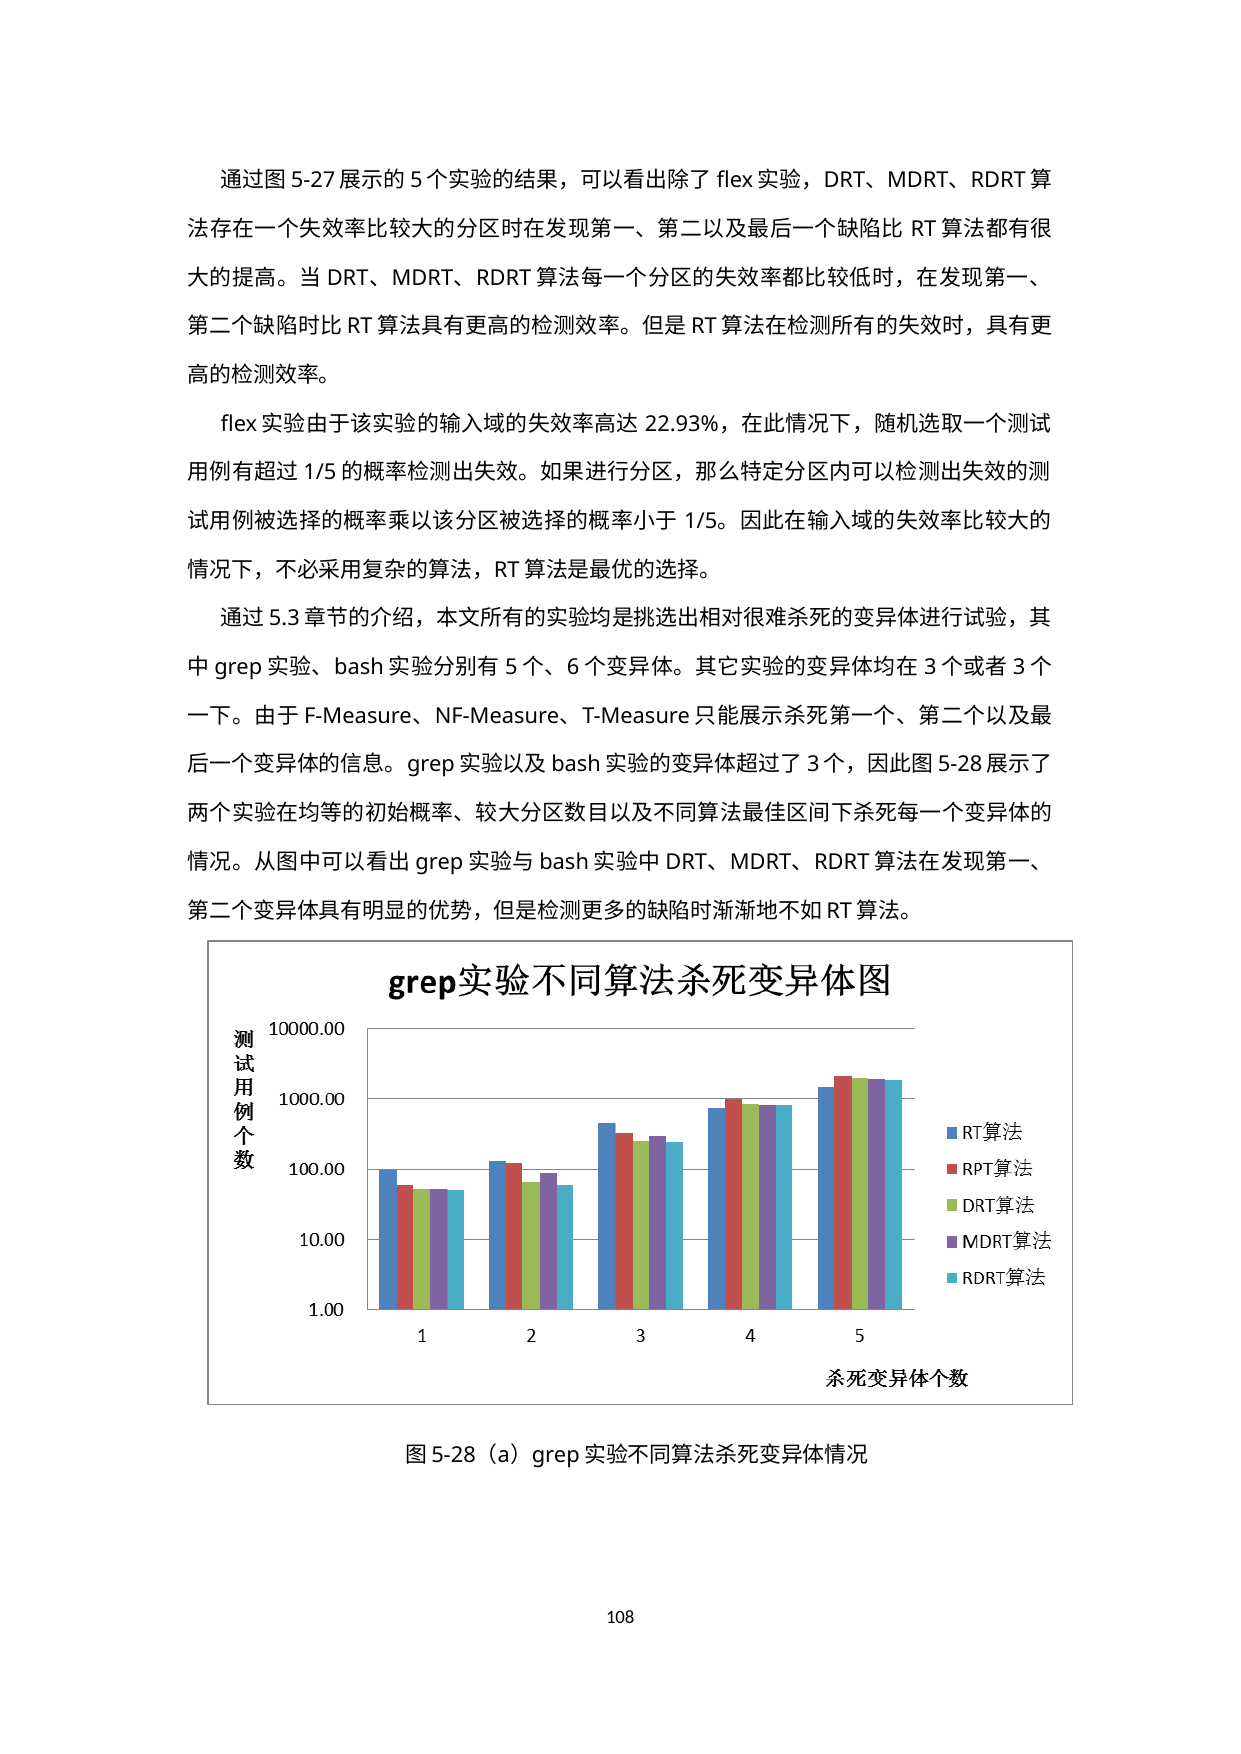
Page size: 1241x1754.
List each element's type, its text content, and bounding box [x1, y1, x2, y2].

text 图5-28（a）grep实验不同算法杀死变异体情况 [187, 1436, 1053, 1469]
text 通过5.3章节的介绍，本文所有的实验均是挑选出相对很难杀死的变异体进行试验，其中grep实验、bash实验分别有5个、6个变异体。其它实验的变异体均在3个或者3个一下。由于F-Measure、NF-Measure、T-Measure只能展示杀死第一个、第二个以及最后一个变异体的信息。grep实验以及bash实验的变异体超过了3个，因此图5-28展示了两个实验在均等的初始概率、较大分区数目以及不同算法最佳区间下杀死每一个变异体的情况。从图中可以看出grep实验与bash实验中DRT、MDRT、RDRT算法在发现第一、第二个变异体具有明显的优势，但是检测更多的缺陷时渐渐地不如RT算法。 [187, 600, 1053, 925]
picture [207, 940, 1073, 1405]
text flex实验由于该实验的输入域的失效率高达22.93%，在此情况下，随机选取一个测试用例有超过1/5的概率检测出失效。如果进行分区，那么特定分区内可以检测出失效的测试用例被选择的概率乘以该分区被选择的概率小于1/5。因此在输入域的失效率比较大的情况下，不必采用复杂的算法，RT算法是最优的选择。 [187, 405, 1053, 584]
text 通过图5-27展示的5个实验的结果，可以看出除了flex实验，DRT、MDRT、RDRT算法存在一个失效率比较大的分区时在发现第一、第二以及最后一个缺陷比RT算法都有很大的提高。当DRT、MDRT、RDRT算法每一个分区的失效率都比较低时，在发现第一、第二个缺陷时比RT算法具有更高的检测效率。但是RT算法在检测所有的失效时，具有更高的检测效率。 [187, 162, 1053, 389]
